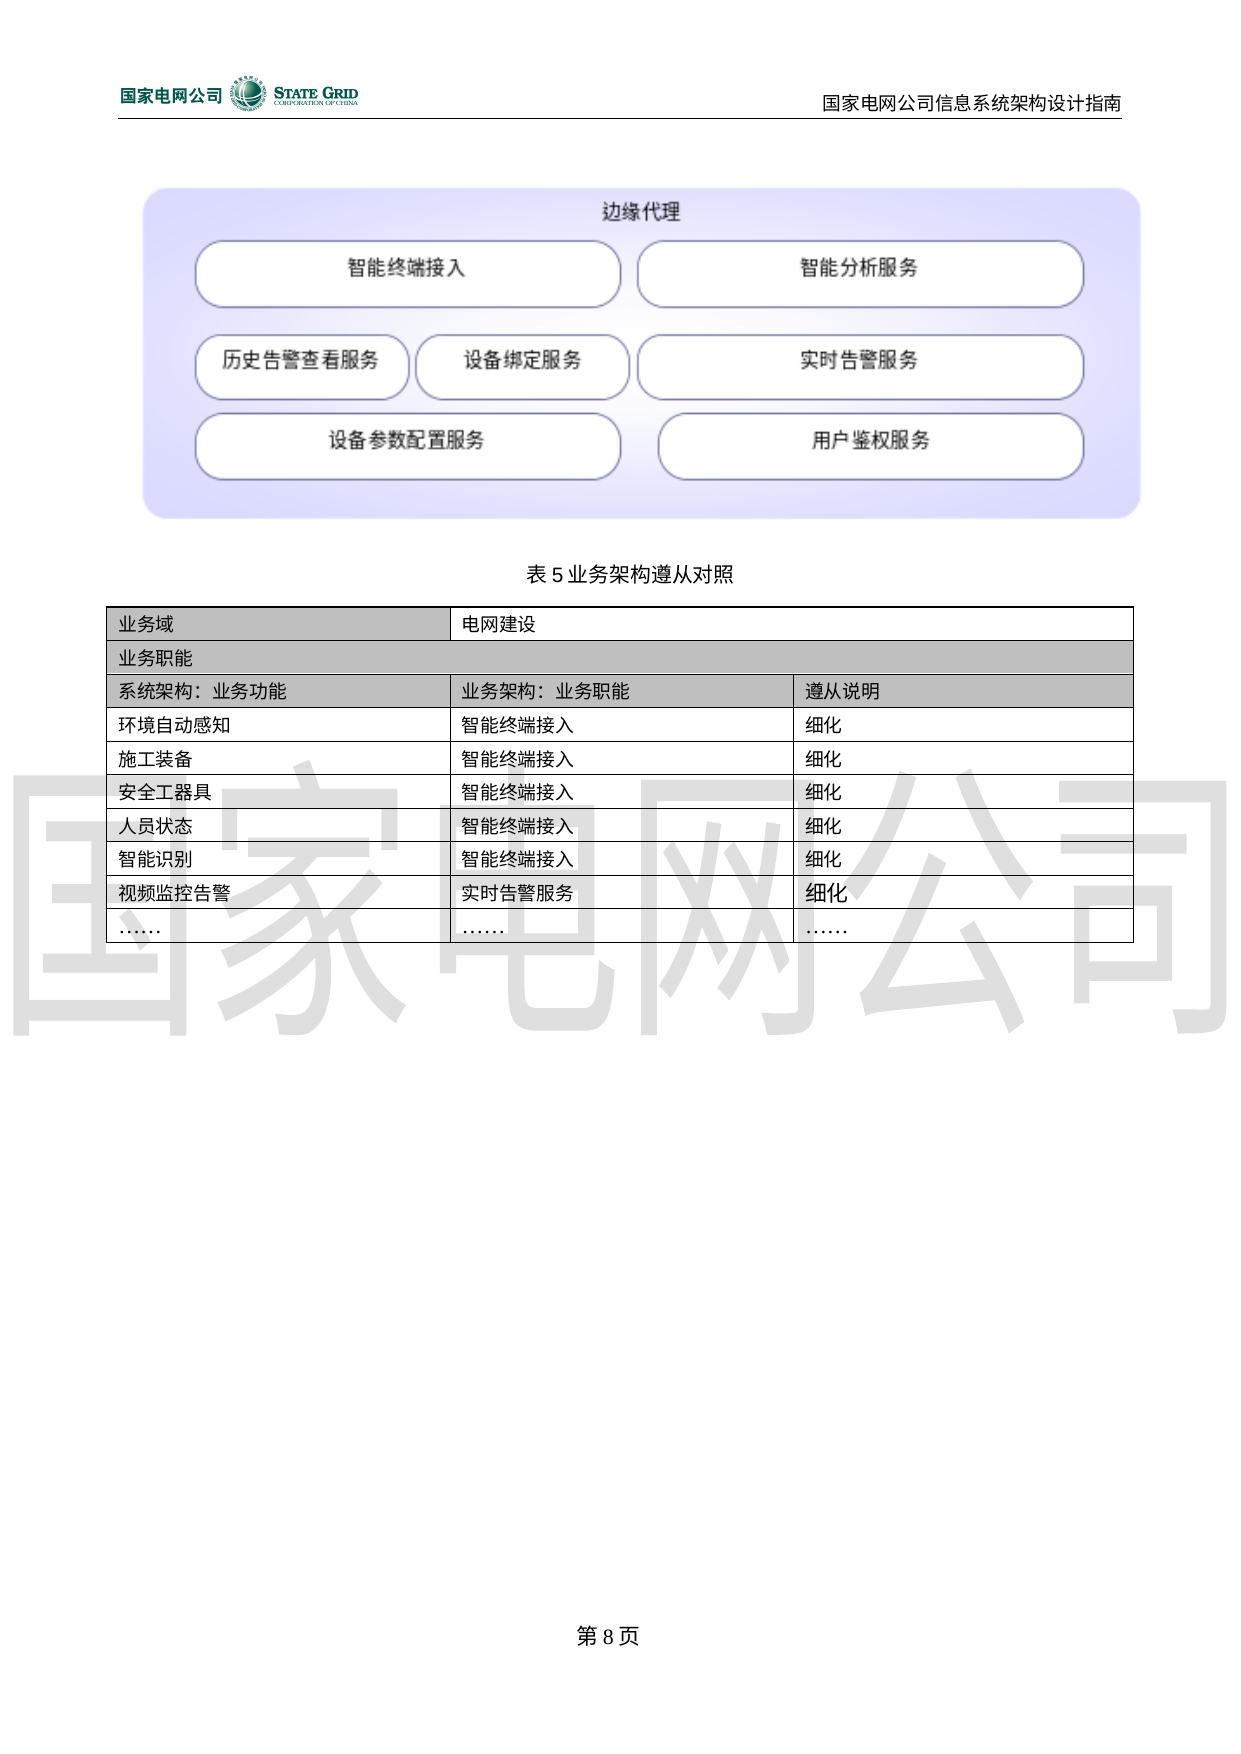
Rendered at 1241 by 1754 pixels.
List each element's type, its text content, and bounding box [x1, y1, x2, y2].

text 表 业务架构遵从对照 [118, 557, 1122, 590]
table_cell …… [107, 909, 450, 942]
table_cell 细化 [794, 876, 1133, 908]
table_cell 智能识别 [107, 842, 450, 875]
table_cell 智能终端接入 [451, 842, 793, 875]
table_cell 细化 [794, 809, 1133, 841]
picture [116, 72, 362, 115]
table_cell 智能终端接入 [451, 809, 793, 841]
table_cell …… [794, 909, 1133, 942]
table_header 电网建设 [451, 608, 1133, 640]
table_cell 安全工器具 [107, 775, 450, 808]
table_cell 细化 [794, 775, 1133, 808]
table_cell 施工装备 [107, 742, 450, 774]
table_cell …… [451, 909, 793, 942]
table_cell 智能终端接入 [451, 742, 793, 774]
table_cell 细化 [794, 708, 1133, 741]
table_cell 细化 [794, 742, 1133, 774]
table_header 业务域 [107, 608, 450, 640]
table_cell 细化 [794, 842, 1133, 875]
table_cell 智能终端接入 [451, 708, 793, 741]
table_cell 环境自动感知 [107, 708, 450, 741]
table_cell 业务职能 [107, 641, 1133, 673]
table_cell 实时告警服务 [451, 876, 793, 908]
table_cell 视频监控告警 [107, 876, 450, 908]
table_cell 人员状态 [107, 809, 450, 841]
table_cell 遵从说明 [794, 675, 1133, 707]
table_cell 智能终端接入 [451, 775, 793, 808]
table_cell 系统架构：业务功能 [107, 675, 450, 707]
table_cell 业务架构：业务职能 [451, 675, 793, 707]
